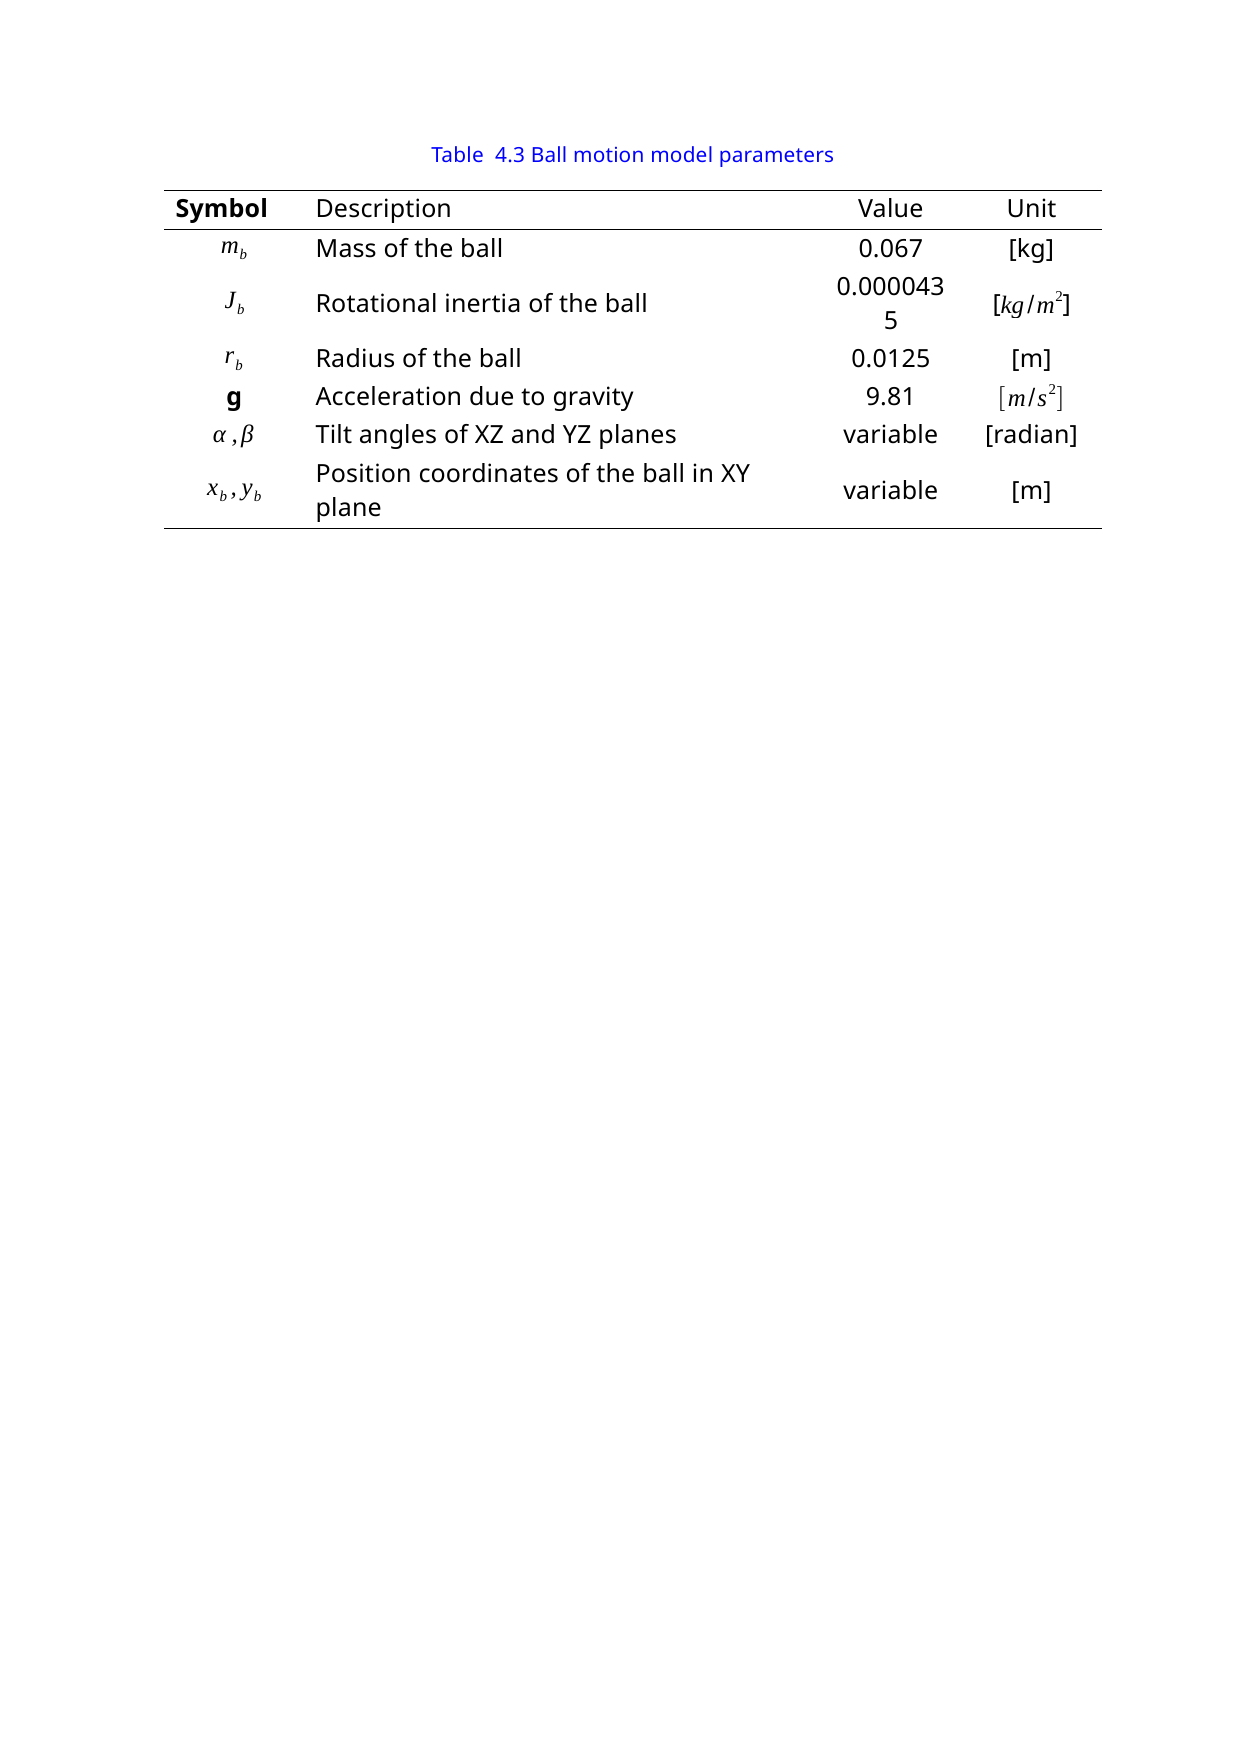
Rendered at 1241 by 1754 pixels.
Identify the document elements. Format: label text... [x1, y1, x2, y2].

table_header Value [820, 191, 961, 229]
table_cell [radian] [961, 417, 1102, 455]
table_cell [164, 455, 304, 528]
table_cell [164, 269, 304, 341]
table_cell [m] [961, 341, 1102, 379]
table_cell Rotational inertia of the ball [304, 269, 820, 341]
table_cell Mass of the ball [304, 230, 820, 268]
table_cell variable [820, 455, 961, 528]
table_cell [961, 379, 1102, 417]
table_header Symbol [164, 191, 304, 229]
text Table 4.3 Ball motion model parameters [150, 141, 1116, 169]
table_header Unit [961, 191, 1102, 229]
table_cell variable [820, 417, 961, 455]
table_cell [164, 341, 304, 379]
table_cell g [164, 379, 304, 417]
table_header Description [304, 191, 820, 229]
table_cell [m] [961, 455, 1102, 528]
table_cell Tilt angles of XZ and YZ planes [304, 417, 820, 455]
table_cell 0.067 [820, 230, 961, 268]
table_cell 0.0125 [820, 341, 961, 379]
table_cell 9.81 [820, 379, 961, 417]
table_cell 0.0000435 [820, 269, 961, 341]
table_cell [kg] [961, 230, 1102, 268]
table_cell [164, 417, 304, 455]
table_cell Position coordinates of the ball in XY plane [304, 455, 820, 528]
table_cell Radius of the ball [304, 341, 820, 379]
table_cell [] [961, 269, 1102, 341]
table_cell [164, 230, 304, 268]
table_cell Acceleration due to gravity [304, 379, 820, 417]
